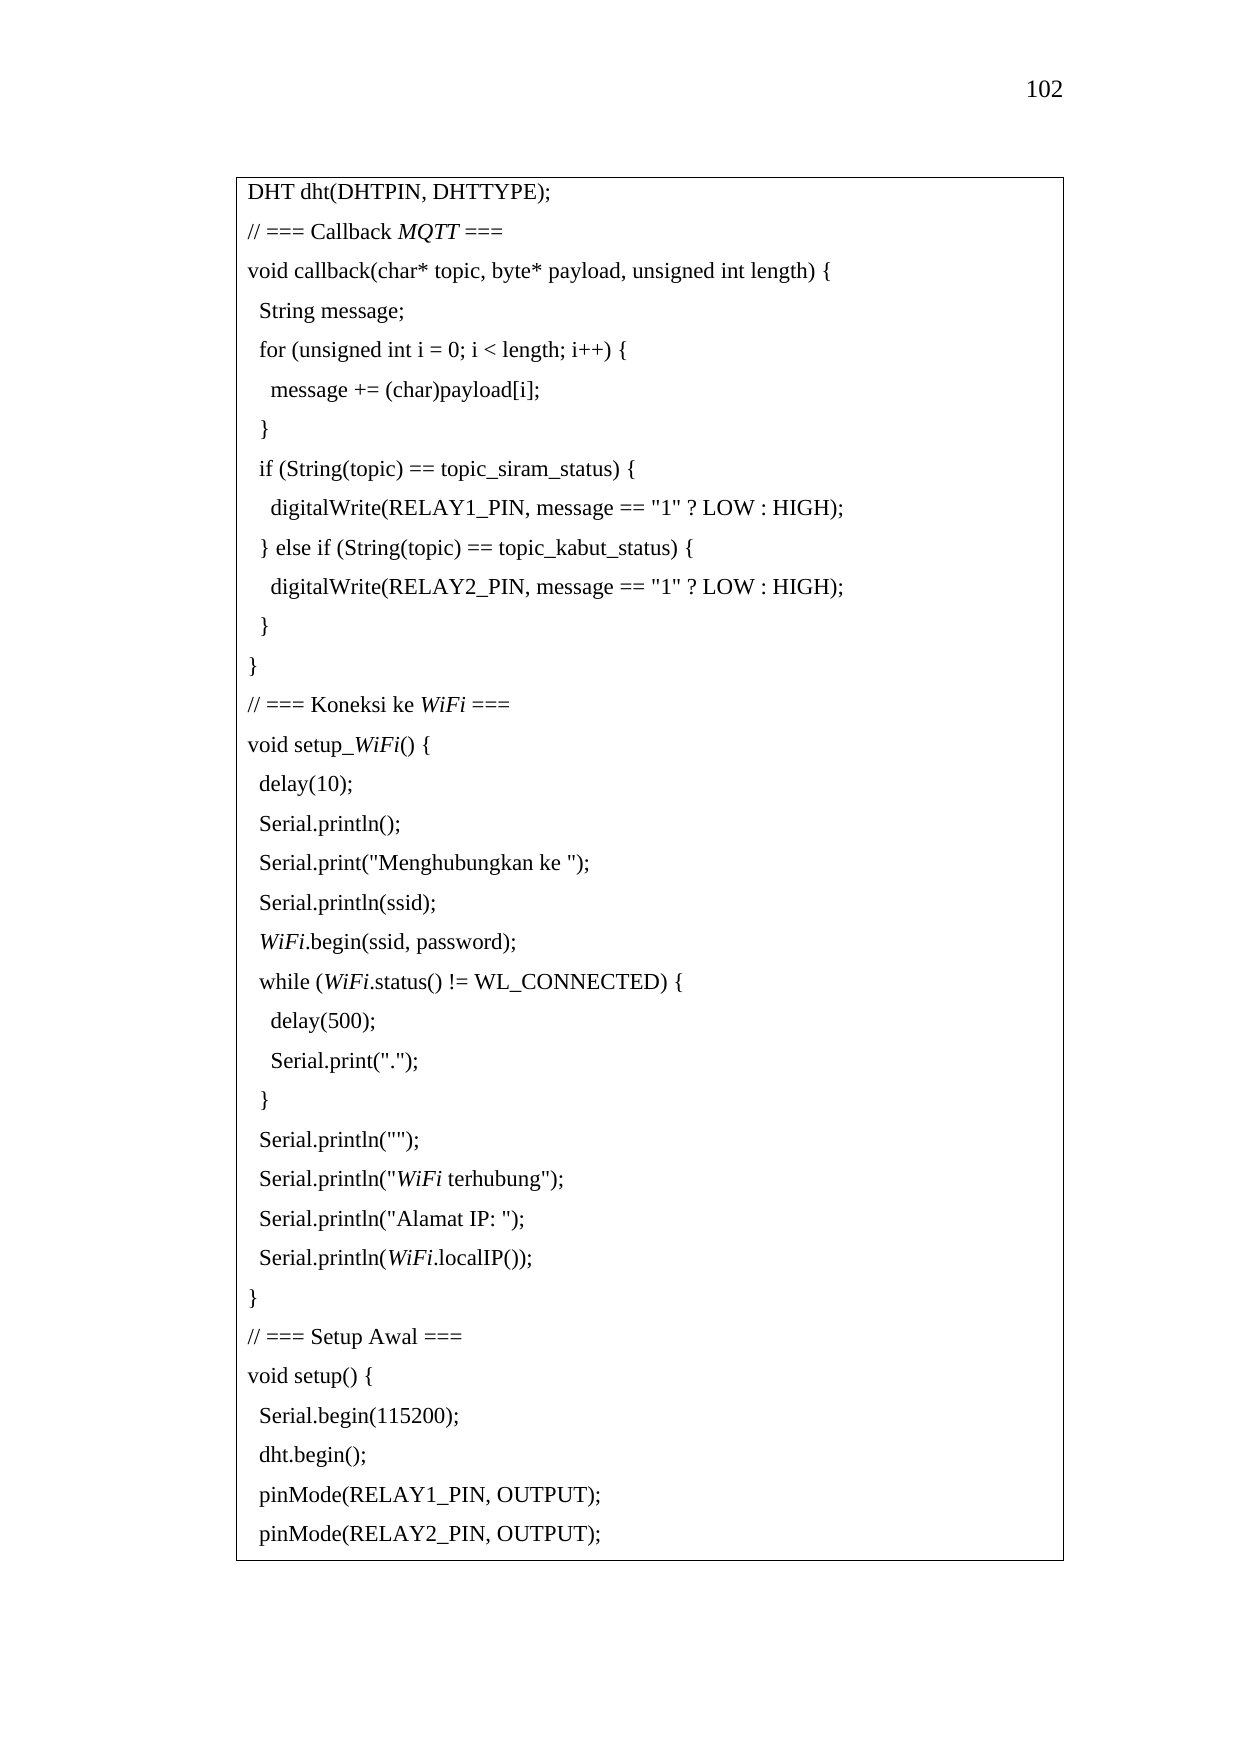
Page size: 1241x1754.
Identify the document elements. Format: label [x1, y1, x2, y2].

table_header [237, 178, 1063, 1560]
